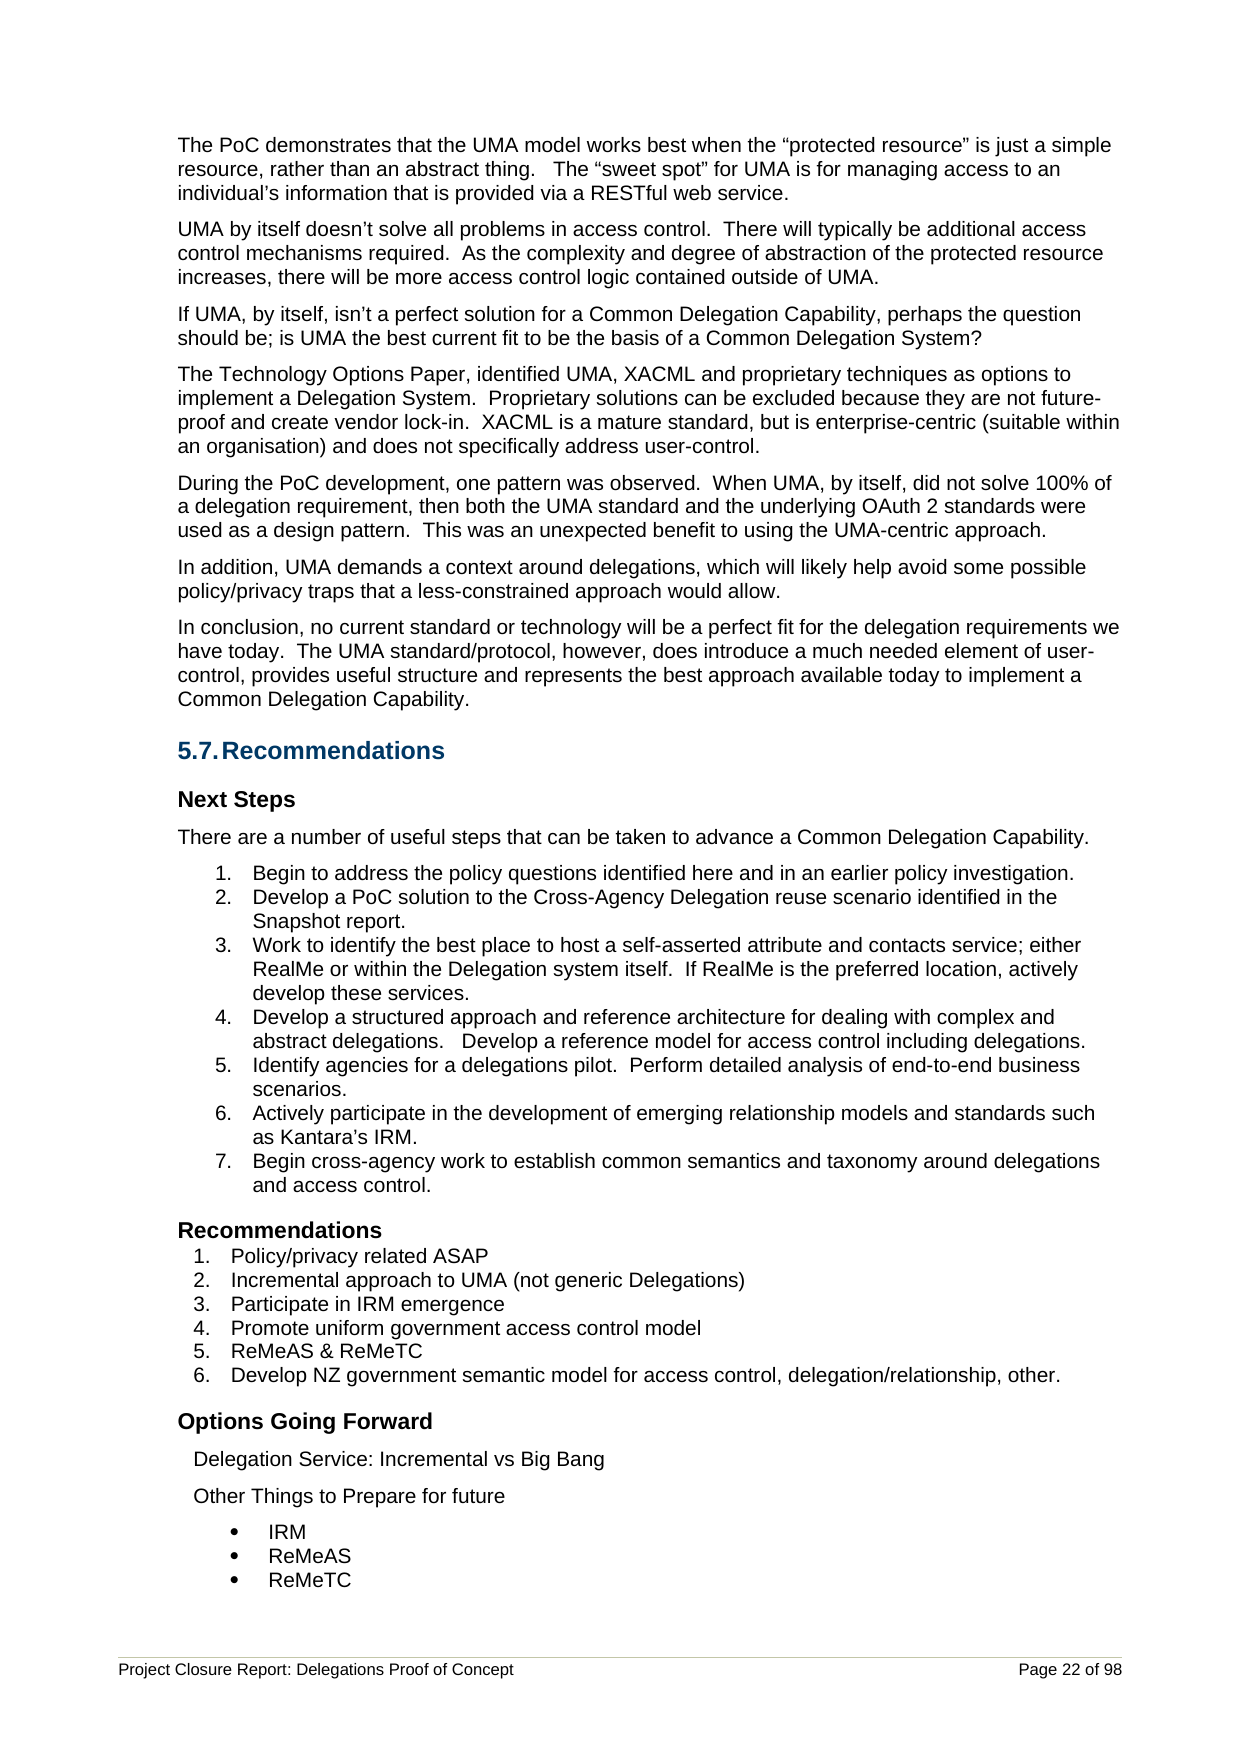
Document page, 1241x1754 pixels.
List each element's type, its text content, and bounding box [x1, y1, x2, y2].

text If UMA, by itself, isn’t a perfect solution for a Common Delegation Capability, perhaps the question should be; is UMA the best current fit to be the basis of a Common Delegation System? [177, 302, 1122, 349]
list Begin cross-agency work to establish common semantics and taxonomy around delegations and access control. [215, 1148, 1122, 1196]
text There are a number of useful steps that can be taken to advance a Common Delegation Capability. [177, 824, 1122, 848]
text During the PoC development, one pattern was observed. When UMA, by itself, did not solve 100% of a delegation requirement, then both the UMA standard and the underlying OAuth 2 standards were used as a design pattern. This was an unexpected benefit to using the UMA-centric approach. [177, 470, 1122, 542]
list ReMeAS & ReMeTC [193, 1339, 1122, 1363]
list Identify agencies for a delegations pilot. Perform detailed analysis of end-to-end business scenarios. [215, 1053, 1122, 1101]
list Promote uniform government access control model [193, 1315, 1122, 1339]
text In addition, UMA demands a context around delegations, which will likely help avoid some possible policy/privacy traps that a less-constrained approach would allow. [177, 555, 1122, 603]
list Actively participate in the development of emerging relationship models and standards such as Kantara’s IRM. [215, 1101, 1122, 1148]
list Develop a PoC solution to the Cross-Agency Delegation reuse scenario identified in the Snapshot report. [215, 885, 1122, 933]
text In conclusion, no current standard or technology will be a perfect fit for the delegation requirements we have today. The UMA standard/protocol, however, does introduce a much needed element of user-control, provides useful structure and represents the best approach available today to implement a Common Delegation Capability. [177, 615, 1122, 711]
list Begin to address the policy questions identified here and in an earlier policy investigation. [215, 861, 1122, 885]
text The Technology Options Paper, identified UMA, XACML and proprietary techniques as options to implement a Delegation System. Proprietary solutions can be excluded because they are not future-proof and create vendor lock-in. XACML is a mature standard, but is enterprise-centric (suitable within an organisation) and does not specifically address user-control. [177, 362, 1122, 458]
list Policy/privacy related ASAP [193, 1243, 1122, 1267]
list Develop a structured approach and reference architecture for dealing with complex and abstract delegations. Develop a reference model for access control including delegations. [215, 1005, 1122, 1053]
subtitle Options Going Forward [177, 1408, 1122, 1434]
list ReMeAS [231, 1544, 1122, 1568]
list ReMeTC [231, 1568, 1122, 1592]
text UMA by itself doesn’t solve all problems in access control. There will typically be additional access control mechanisms required. As the complexity and degree of abstraction of the protected resource increases, there will be more access control logic contained outside of UMA. [177, 217, 1122, 289]
list Develop NZ government semantic model for access control, delegation/relationship, other. [193, 1363, 1122, 1387]
text Other Things to Prepare for future [193, 1483, 1122, 1507]
list Work to identify the best place to host a self-asserted attribute and contacts service; either RealMe or within the Delegation system itself. If RealMe is the preferred location, actively develop these services. [215, 933, 1122, 1005]
list Participate in IRM emergence [193, 1291, 1122, 1315]
list Incremental approach to UMA (not generic Delegations) [193, 1267, 1122, 1291]
subtitle Recommendations [177, 1217, 1122, 1243]
subtitle Recommendations [177, 736, 1122, 765]
text Delegation Service: Incremental vs Big Bang [193, 1447, 1122, 1471]
subtitle Next Steps [177, 786, 1122, 812]
list IRM [231, 1520, 1122, 1544]
text The PoC demonstrates that the UMA model works best when the “protected resource” is just a simple resource, rather than an abstract thing. The “sweet spot” for UMA is for managing access to an individual’s information that is provided via a RESTful web service. [177, 133, 1122, 205]
